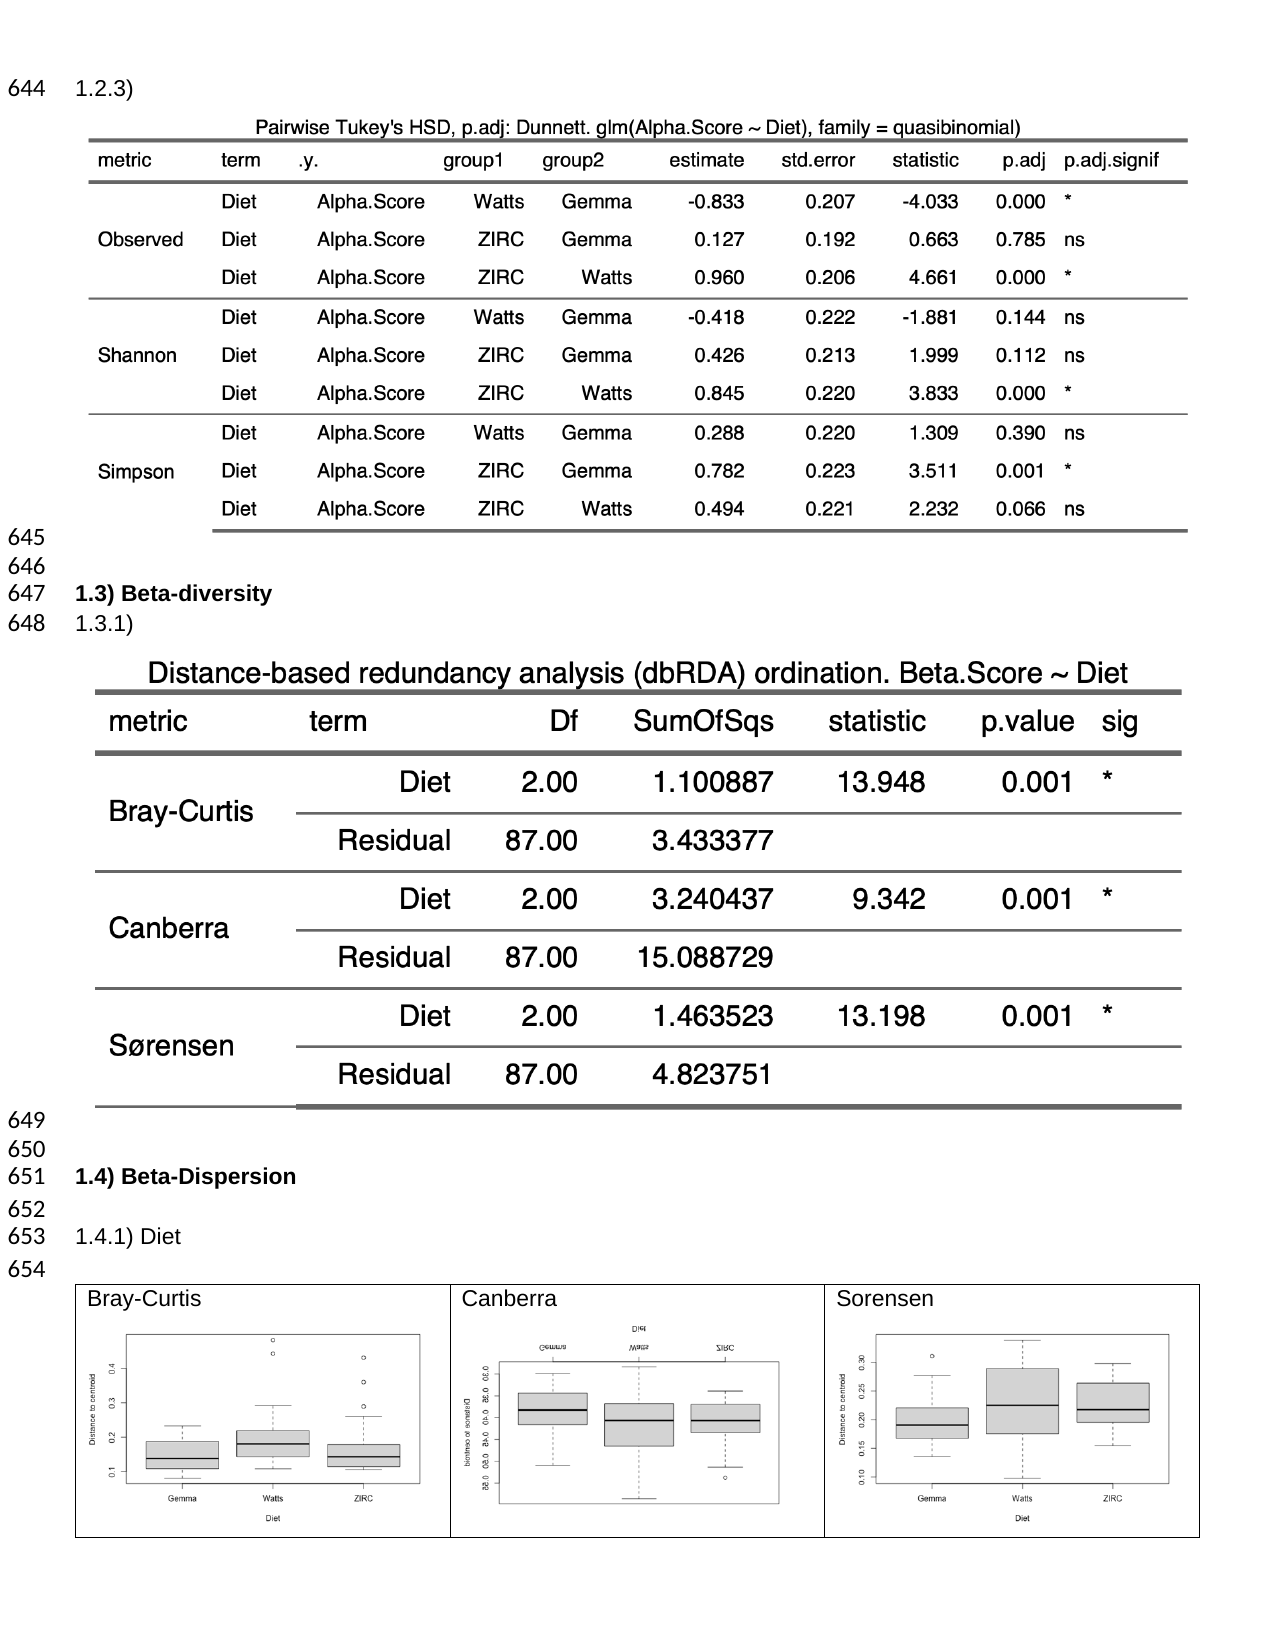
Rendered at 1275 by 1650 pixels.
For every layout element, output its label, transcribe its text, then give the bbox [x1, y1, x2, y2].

table_header Bray-Curtis [76, 1285, 450, 1537]
text 1.3) Beta-diversity [75, 580, 1200, 606]
text 1.4) Beta-Dispersion [75, 1163, 1200, 1189]
picture [75, 105, 1200, 546]
table_header Canberra [451, 1285, 824, 1537]
picture [75, 640, 1200, 1129]
picture [461, 1314, 798, 1523]
picture [86, 1315, 440, 1533]
text 1.2.3) [75, 75, 1200, 105]
picture [836, 1315, 1189, 1533]
text 1.3.1) [75, 610, 1200, 640]
text 1.4.1) Diet [75, 1223, 1200, 1250]
table_header Sorensen [825, 1285, 1199, 1537]
